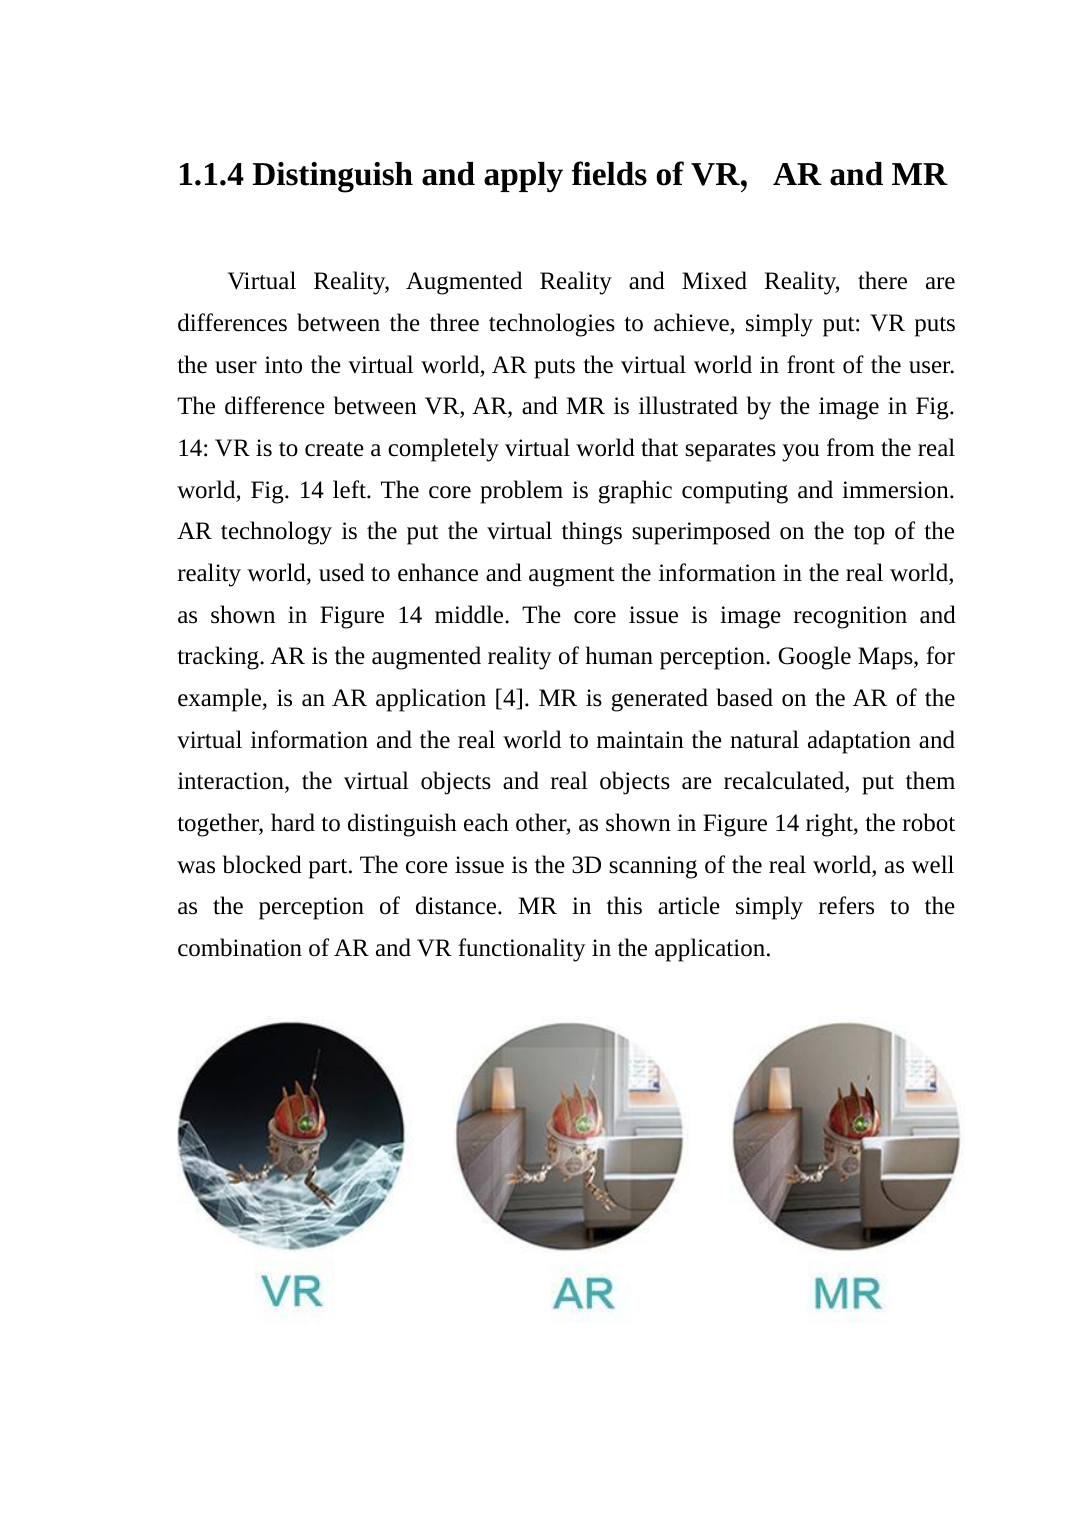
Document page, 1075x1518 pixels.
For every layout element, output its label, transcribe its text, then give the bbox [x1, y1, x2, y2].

text Virtual Reality, Augmented Reality and Mixed Reality, there are differences between the three technologies to achieve, simply put: VR puts the user into the virtual world, AR puts the virtual world in front of the user. The difference between VR, AR, and MR is illustrated by the image in Fig. 14: VR is to create a completely virtual world that separates you from the real world, Fig. 14 left. The core problem is graphic computing and immersion. AR technology is the put the virtual things superimposed on the top of the reality world, used to enhance and augment the information in the real world, as shown in Figure 14 middle. The core issue is image recognition and tracking. AR is the augmented reality of human perception. Google Maps, for example, is an AR application [4]. MR is generated based on the AR of the virtual information and the real world to maintain the natural adaptation and interaction, the virtual objects and real objects are recalculated, put them together, hard to distinguish each other, as shown in Figure 14 right, the robot was blocked part. The core issue is the 3D scanning of the real world, as well as the perception of distance. MR in this article simply refers to the combination of AR and VR functionality in the application. [177, 256, 956, 965]
text 1.1.4 Distinguish and apply fields of VR，AR and MR [177, 147, 956, 195]
picture [177, 1006, 965, 1347]
